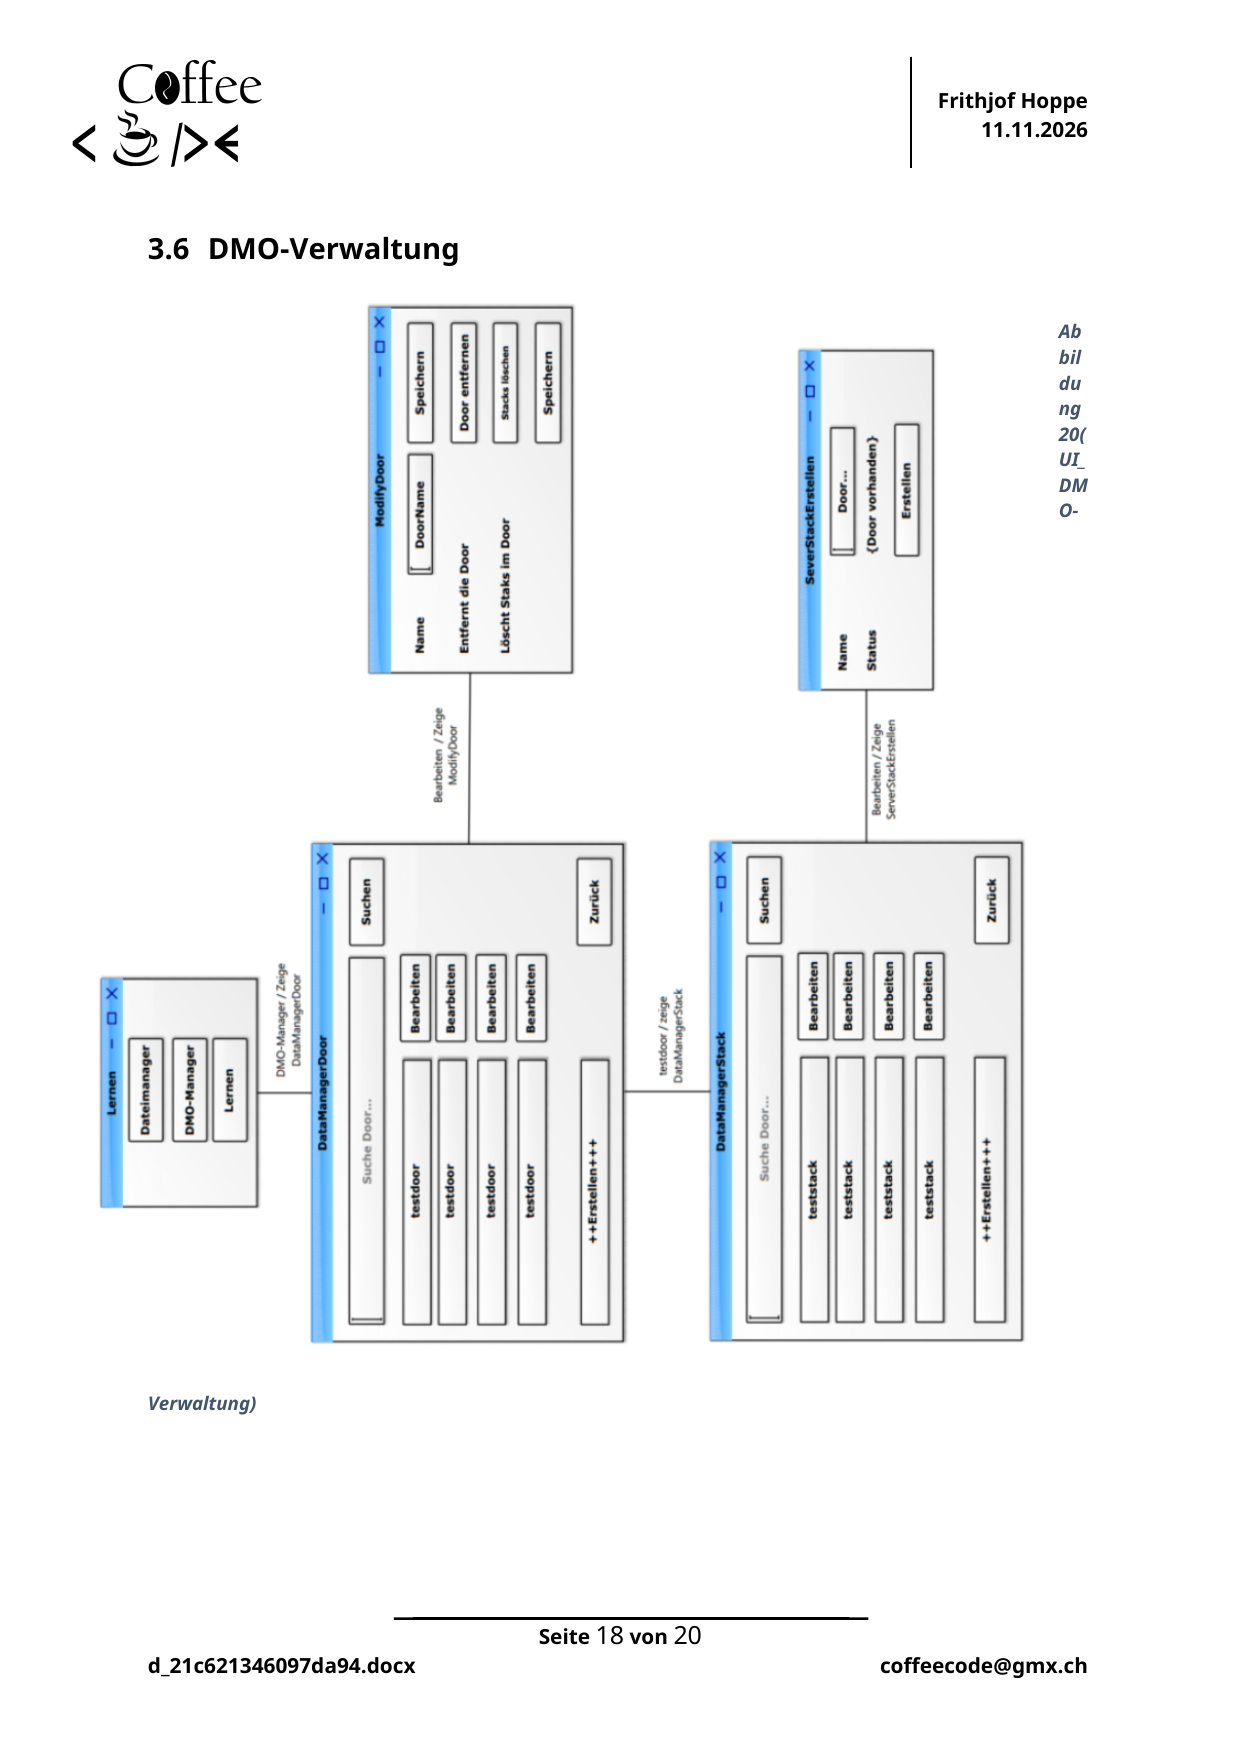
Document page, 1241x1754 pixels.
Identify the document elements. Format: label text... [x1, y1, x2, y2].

picture [72, 60, 262, 179]
subtitle DMO-Verwaltung [148, 229, 1092, 268]
picture [86, 275, 1043, 1373]
